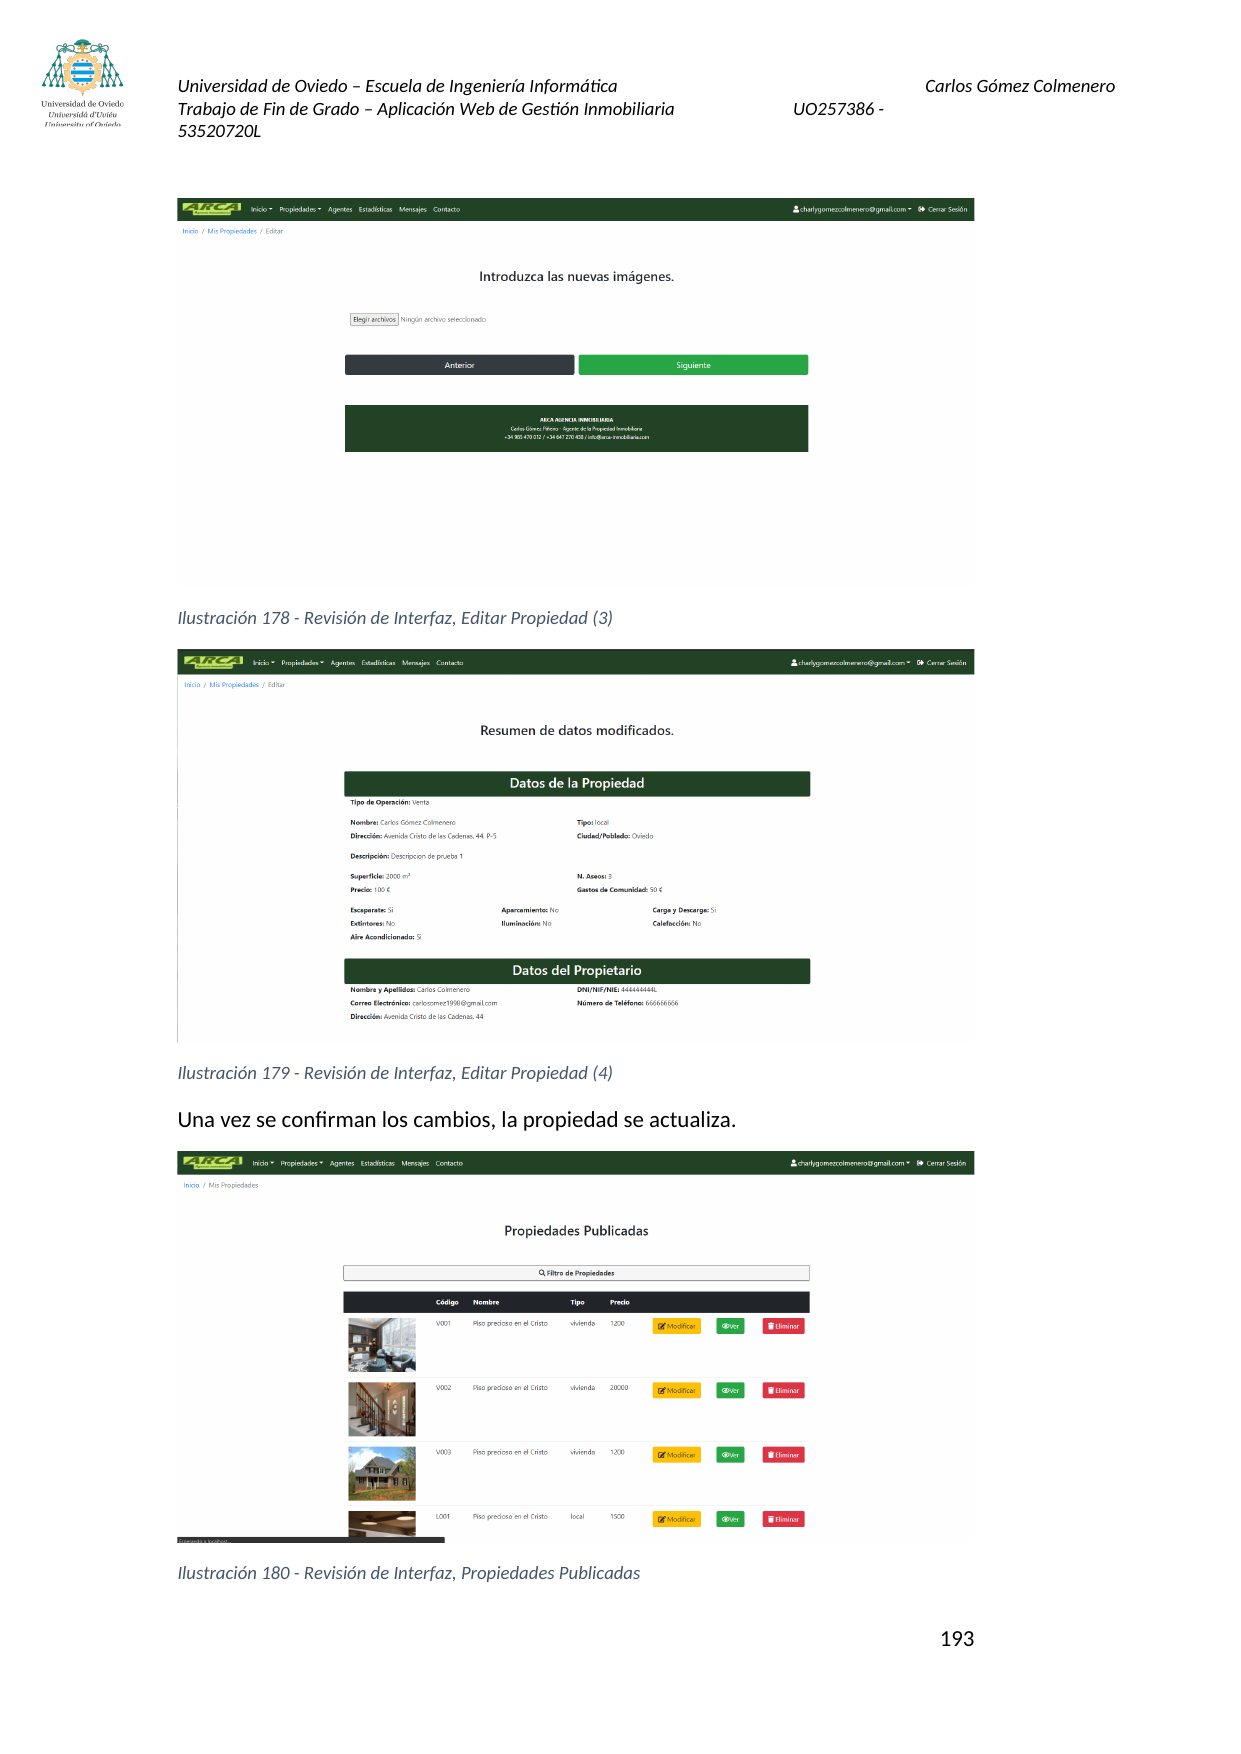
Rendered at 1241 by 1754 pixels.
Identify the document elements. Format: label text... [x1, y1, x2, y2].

picture [177, 198, 975, 588]
picture [177, 649, 975, 1043]
text Una vez se confirman los cambios, la propiedad se actualiza. [177, 1105, 974, 1133]
picture [36, 38, 124, 126]
picture [177, 1151, 975, 1543]
